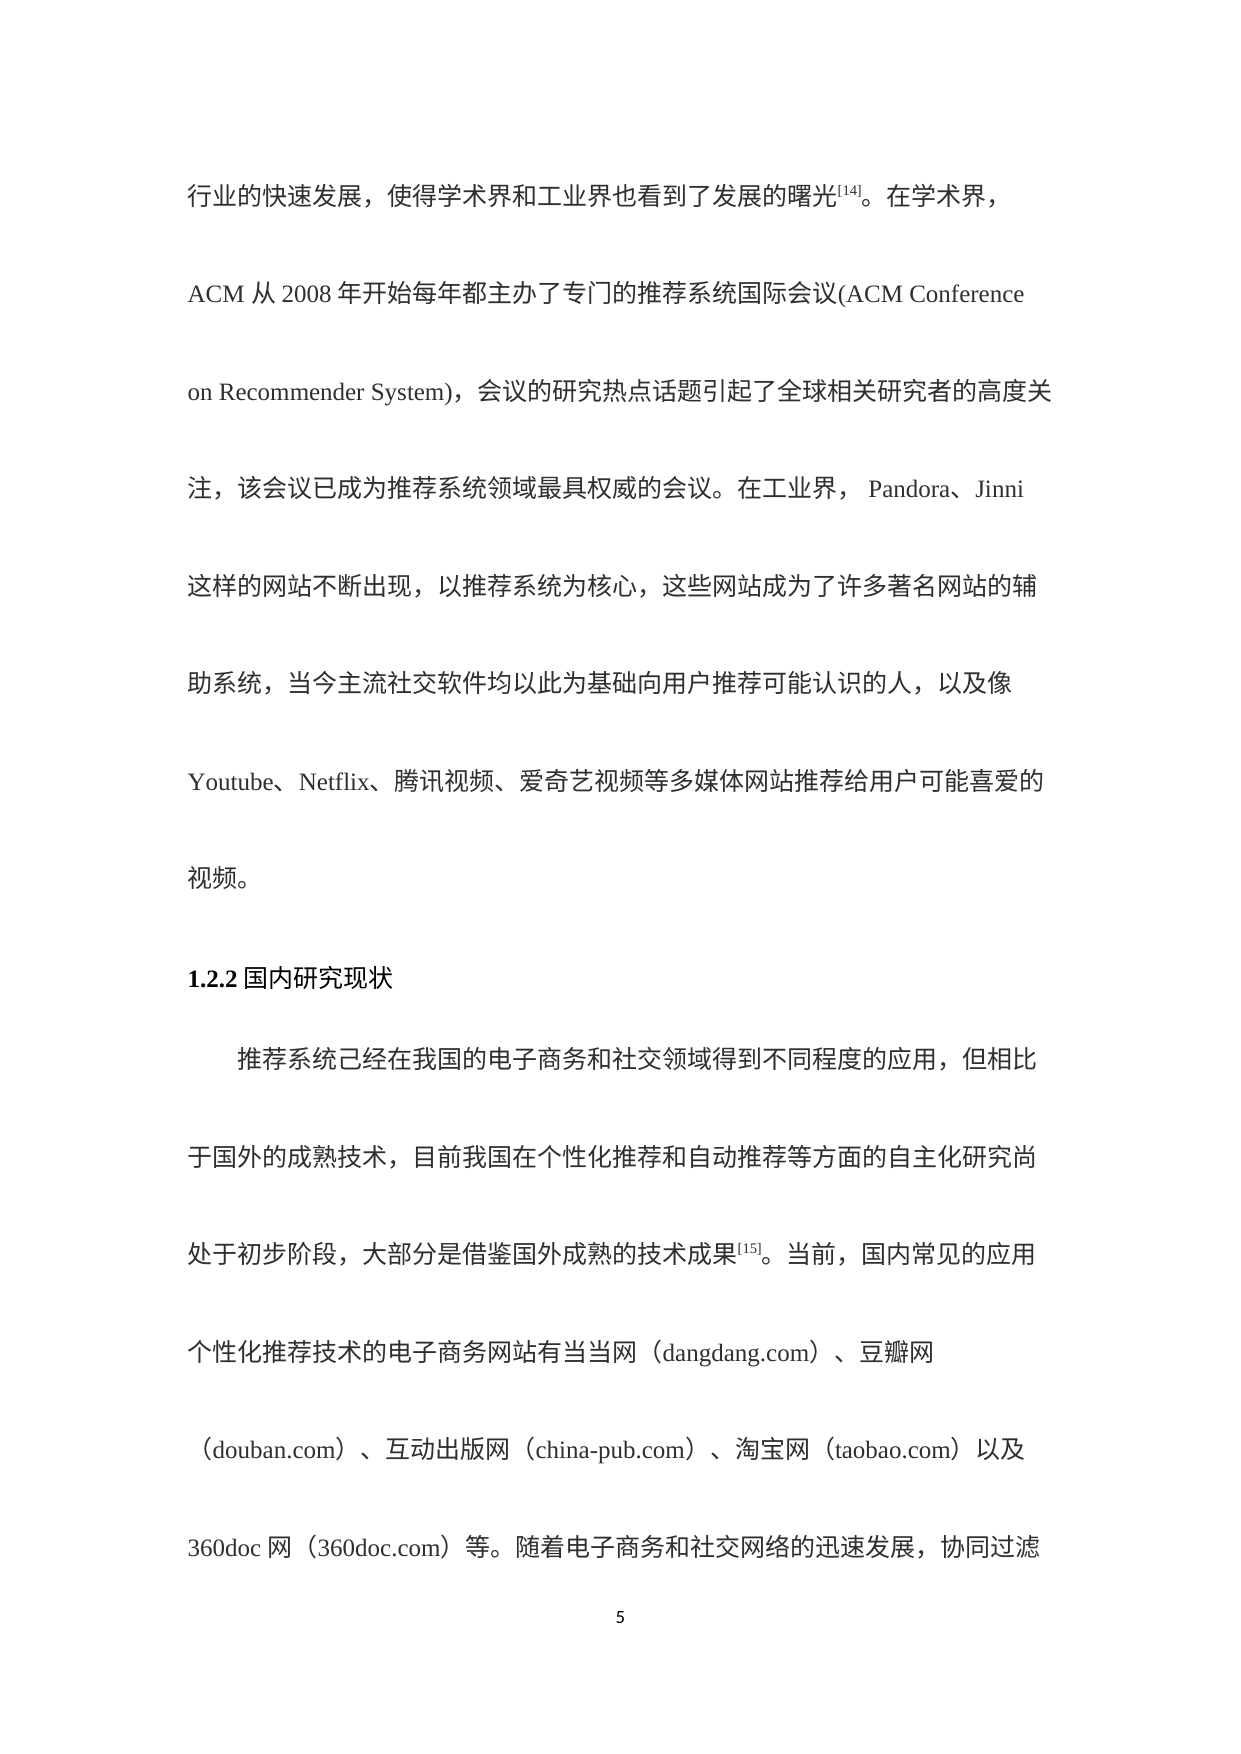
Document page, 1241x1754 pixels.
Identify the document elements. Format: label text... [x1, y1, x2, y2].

subtitle 1.2.2 国内研究现状 [187, 944, 1053, 1009]
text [187, 1025, 1053, 1578]
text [187, 162, 1053, 909]
